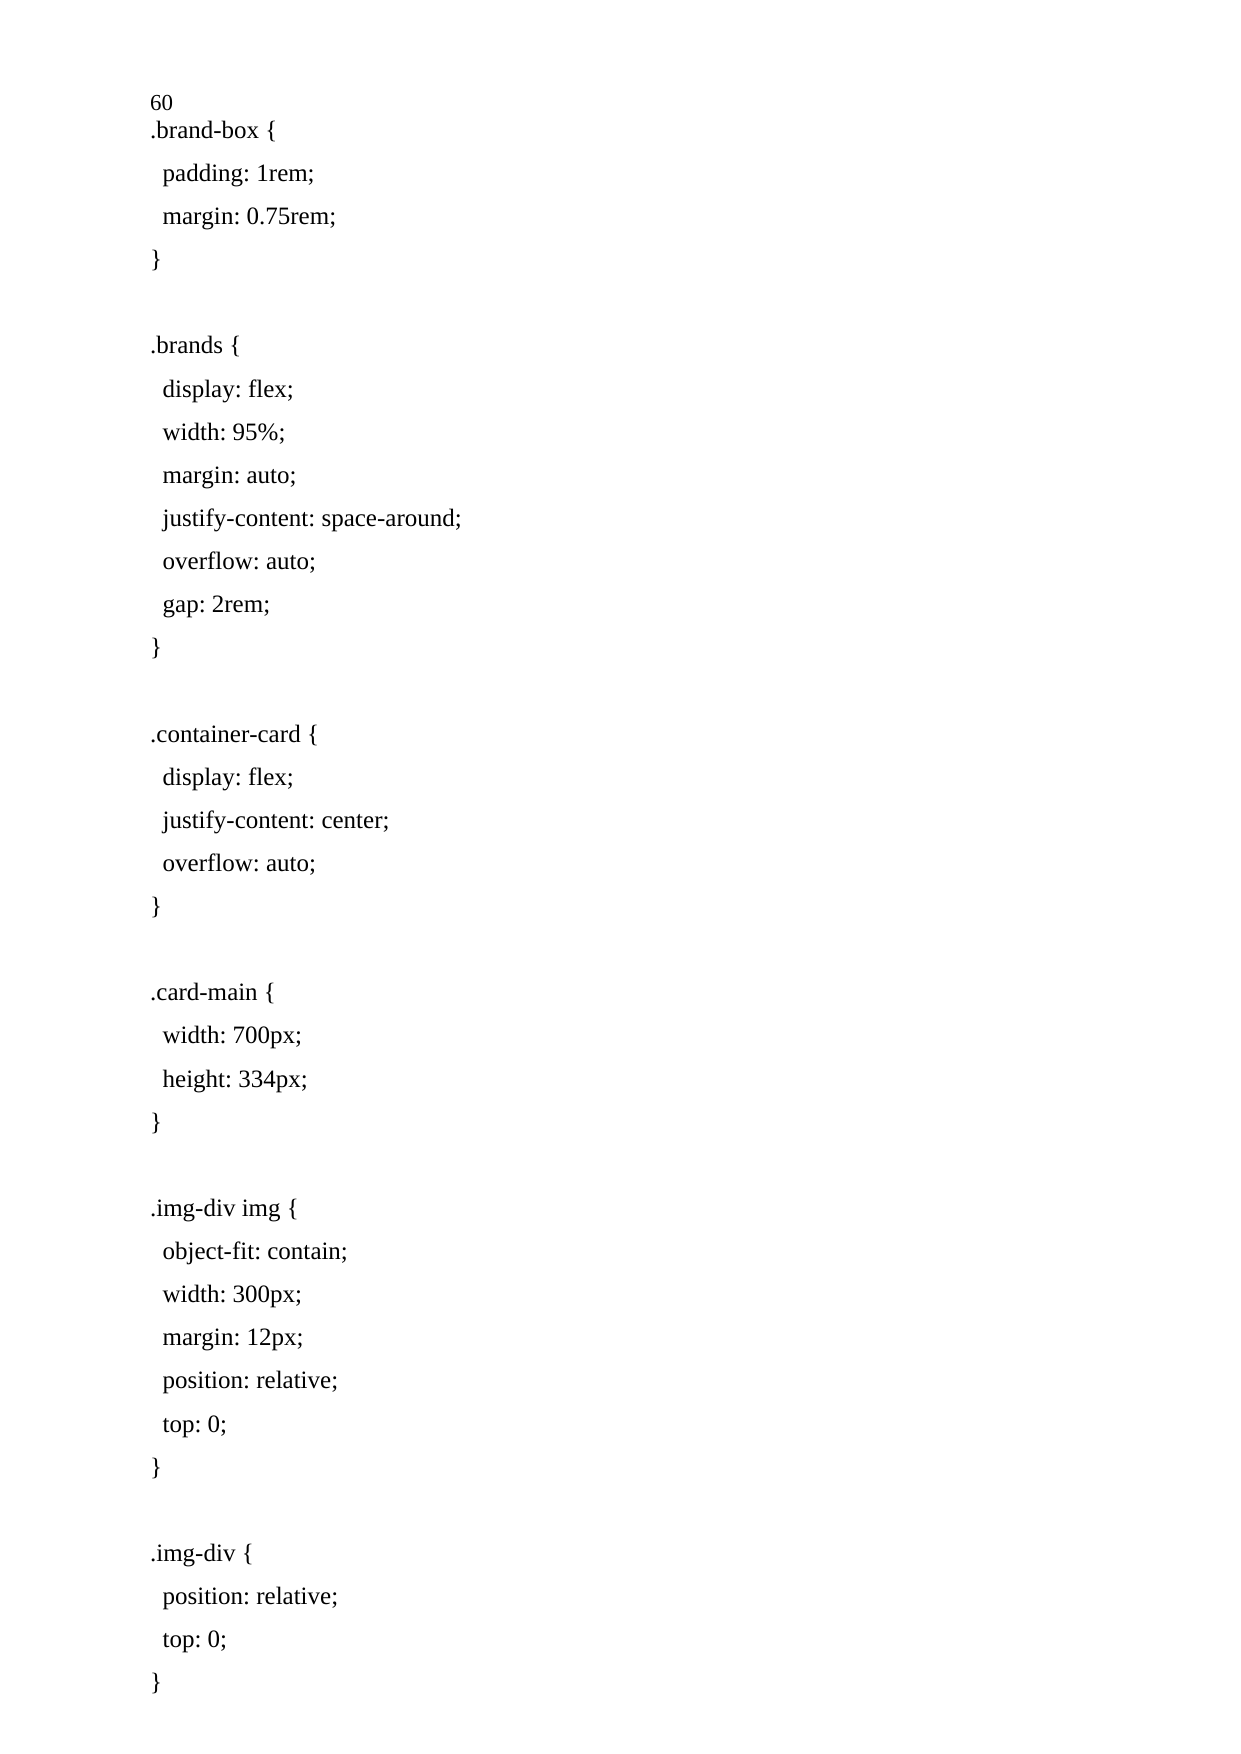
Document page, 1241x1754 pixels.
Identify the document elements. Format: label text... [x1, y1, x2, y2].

text top: 0; [150, 1624, 1151, 1653]
text .card-main { [150, 977, 1151, 1006]
text position: relative; [150, 1366, 1151, 1394]
text margin: auto; [150, 460, 1151, 489]
text gap: 2rem; [150, 589, 1151, 618]
text overflow: auto; [150, 848, 1151, 877]
text } [150, 1667, 1151, 1696]
text width: 700px; [150, 1021, 1151, 1049]
text } [150, 1107, 1151, 1136]
text overflow: auto; [150, 546, 1151, 575]
text } [150, 632, 1151, 661]
text justify-content: center; [150, 805, 1151, 834]
text padding: 1rem; [150, 158, 1151, 187]
text position: relative; [150, 1581, 1151, 1610]
text .brands { [150, 331, 1151, 359]
text margin: 0.75rem; [150, 201, 1151, 230]
text object-fit: contain; [150, 1236, 1151, 1265]
text .brand-box { [150, 115, 1151, 144]
text .img-div { [150, 1538, 1151, 1567]
text top: 0; [150, 1409, 1151, 1437]
text justify-content: space-around; [150, 503, 1151, 532]
text } [150, 891, 1151, 920]
text } [150, 244, 1151, 273]
text } [150, 1452, 1151, 1481]
text .container-card { [150, 719, 1151, 747]
text width: 300px; [150, 1279, 1151, 1308]
text height: 334px; [150, 1064, 1151, 1092]
text margin: 12px; [150, 1322, 1151, 1351]
text display: flex; [150, 374, 1151, 402]
text width: 95%; [150, 417, 1151, 446]
text .img-div img { [150, 1193, 1151, 1222]
text display: flex; [150, 762, 1151, 791]
